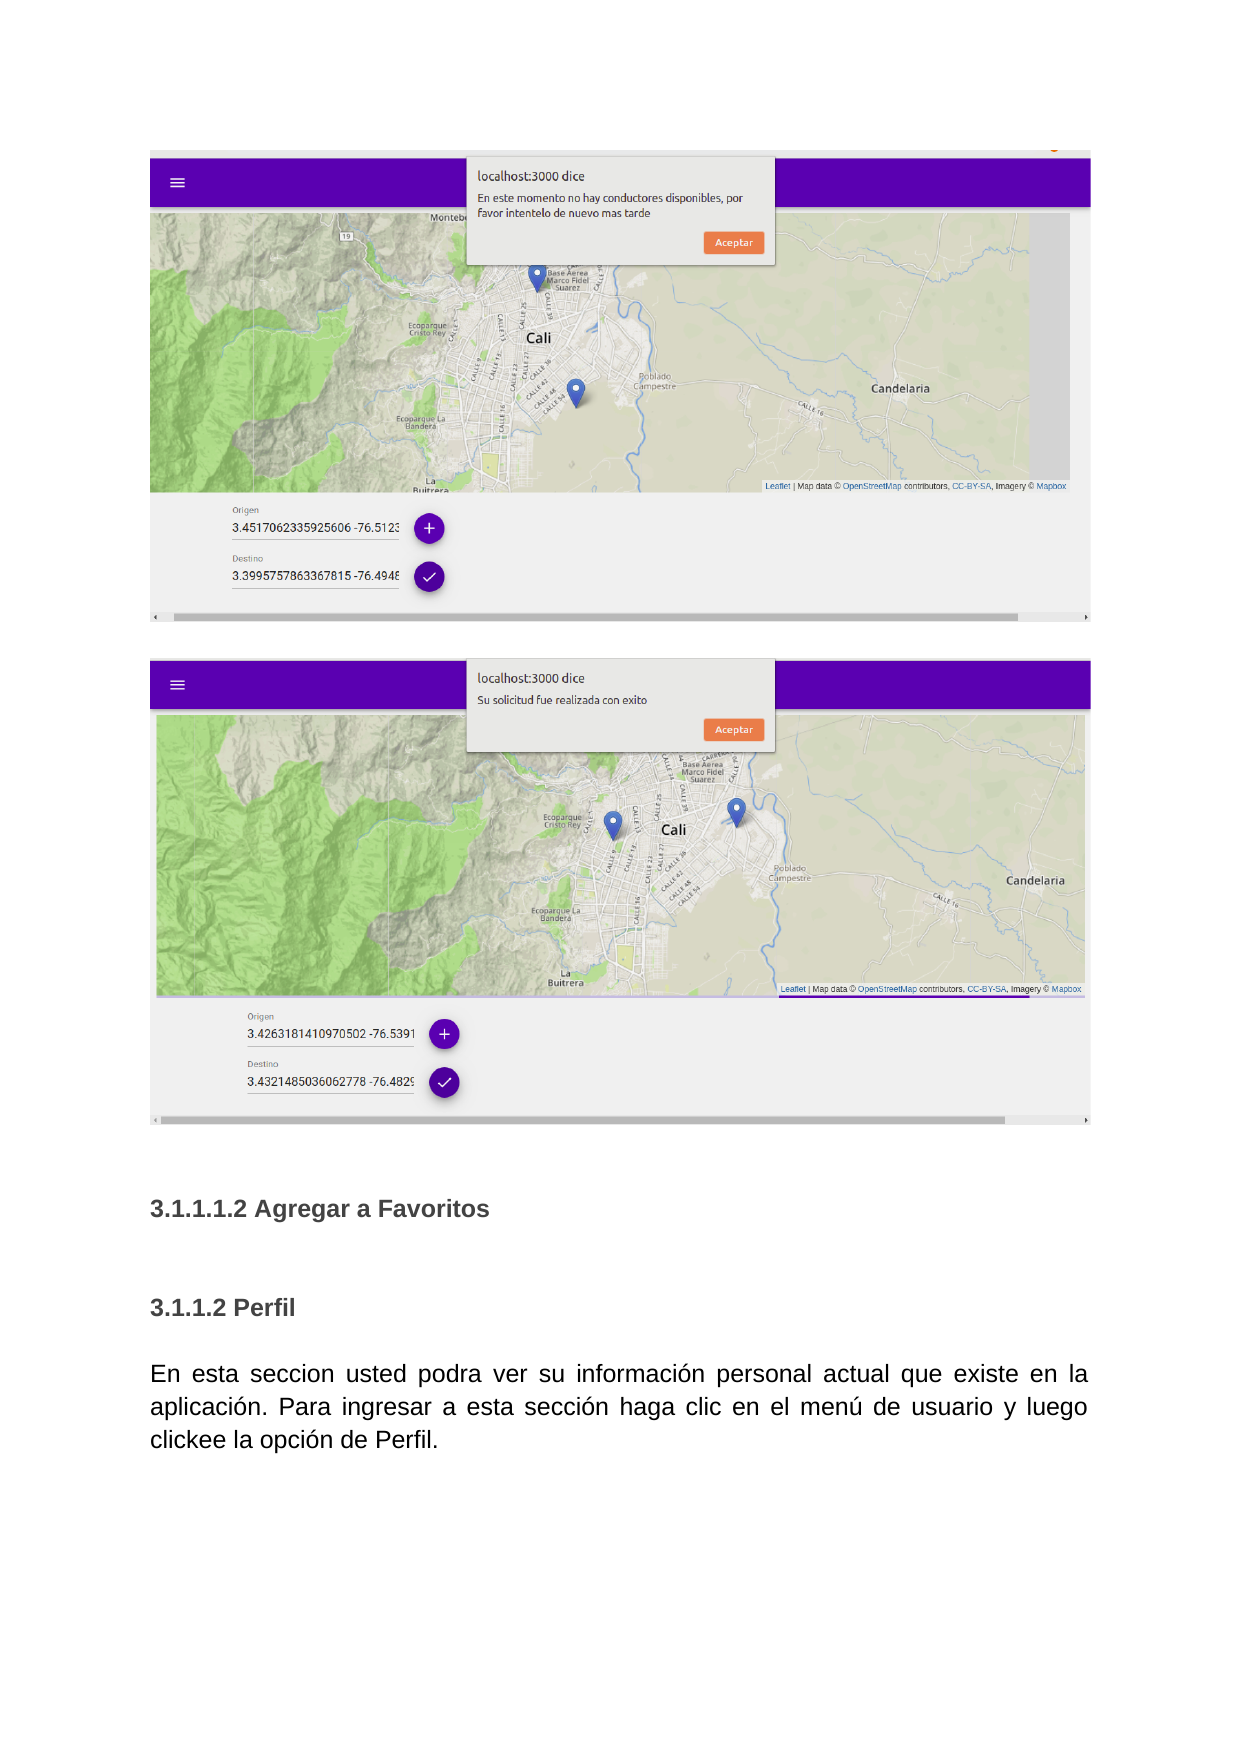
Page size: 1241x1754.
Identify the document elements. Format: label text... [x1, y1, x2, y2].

picture [150, 658, 1091, 1125]
picture [150, 150, 1091, 622]
text 3.1.1.1.2 Agregar a Favoritos [150, 1194, 1090, 1223]
text En esta seccion usted podra ver su información personal actual que existe en la aplicación. Para ingresar a esta sección haga clic en el menú de usuario y luego clickee la opción de Perfil. [150, 1359, 1090, 1454]
text 3.1.1.2 Perfil [150, 1293, 1090, 1322]
